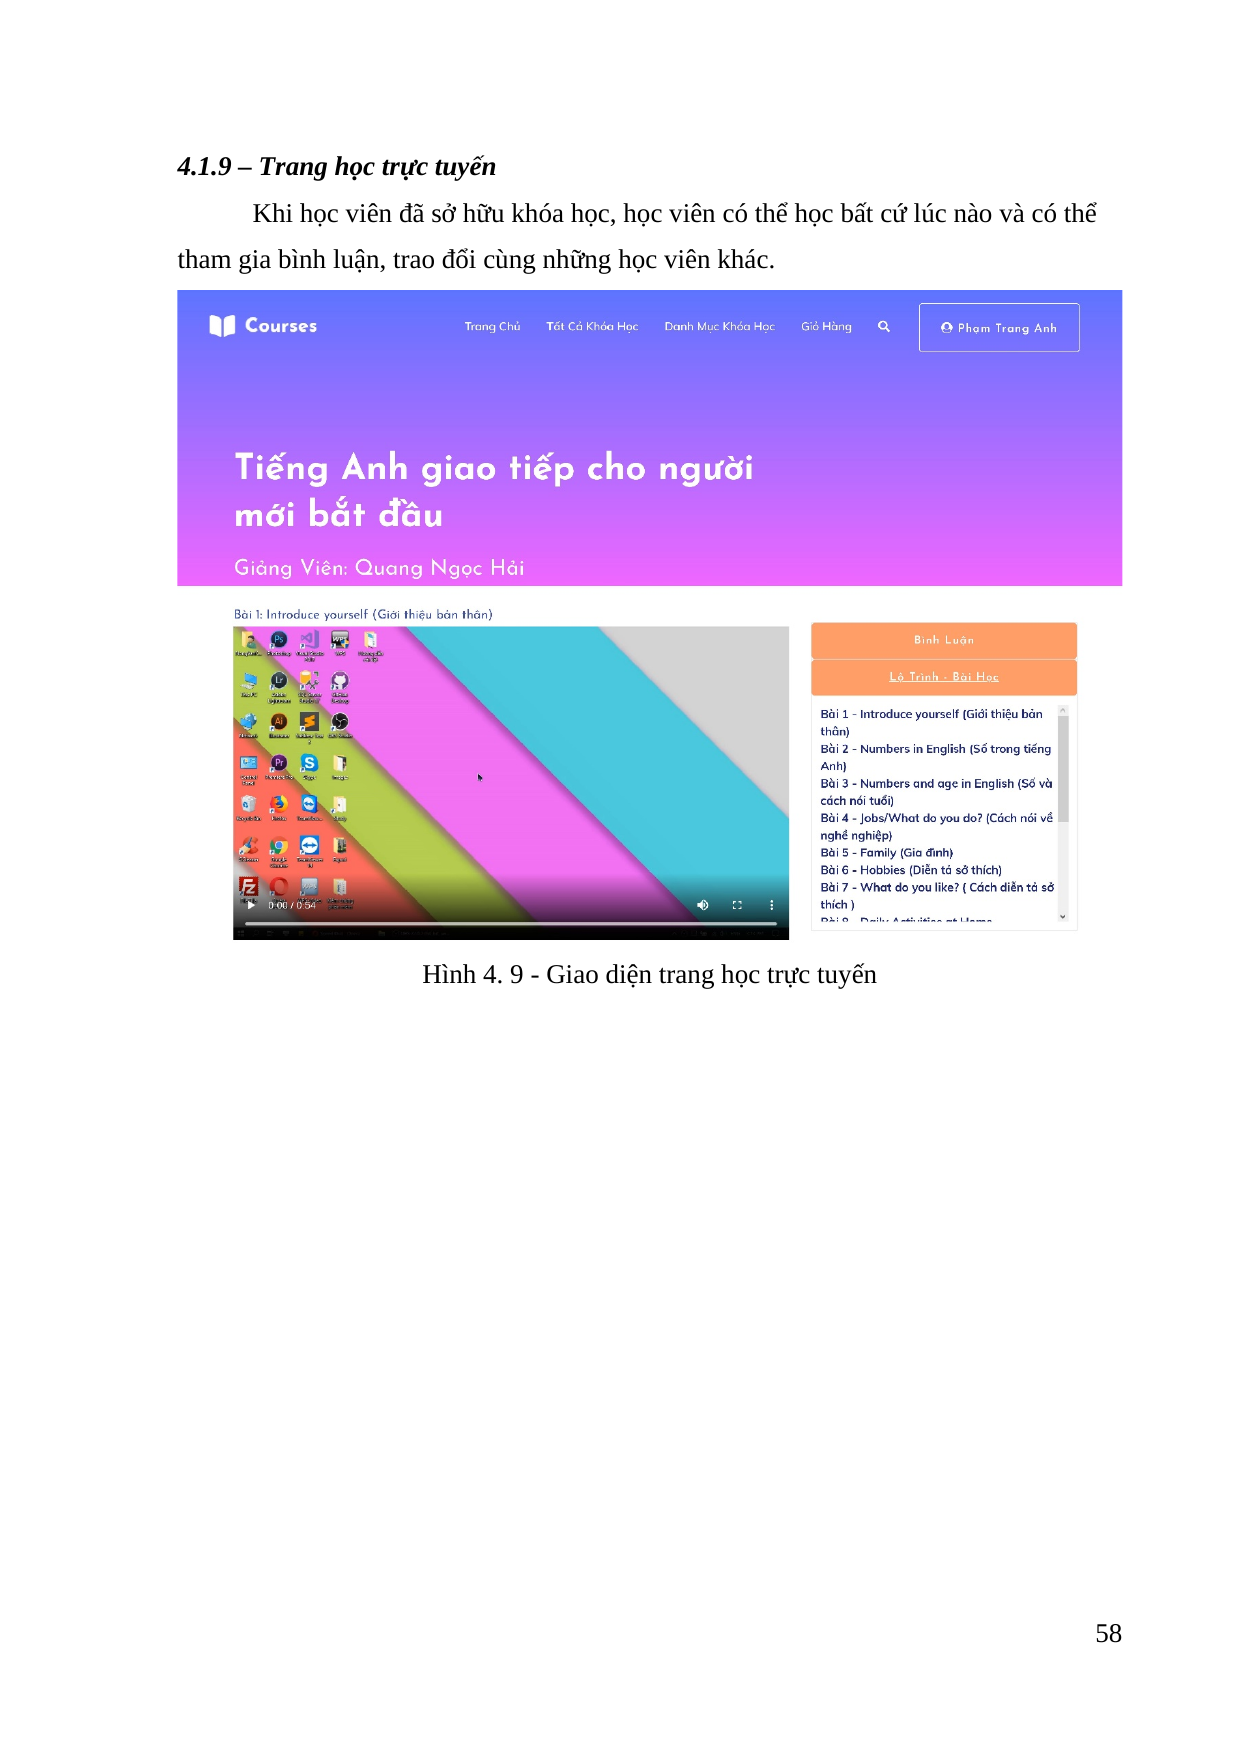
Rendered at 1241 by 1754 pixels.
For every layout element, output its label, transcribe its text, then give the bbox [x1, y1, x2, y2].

picture [177, 290, 1123, 943]
text Hình 4. 9 - Giao diện trang học trực tuyến [177, 958, 1122, 990]
text Khi học viên đã sở hữu khóa học, học viên có thể học bất cứ lúc nào và có thể tham gia bình luận, trao đổi cùng những học viên khác. [177, 197, 1122, 274]
subtitle 4.1.9 – Trang học trực tuyến [177, 150, 1122, 181]
